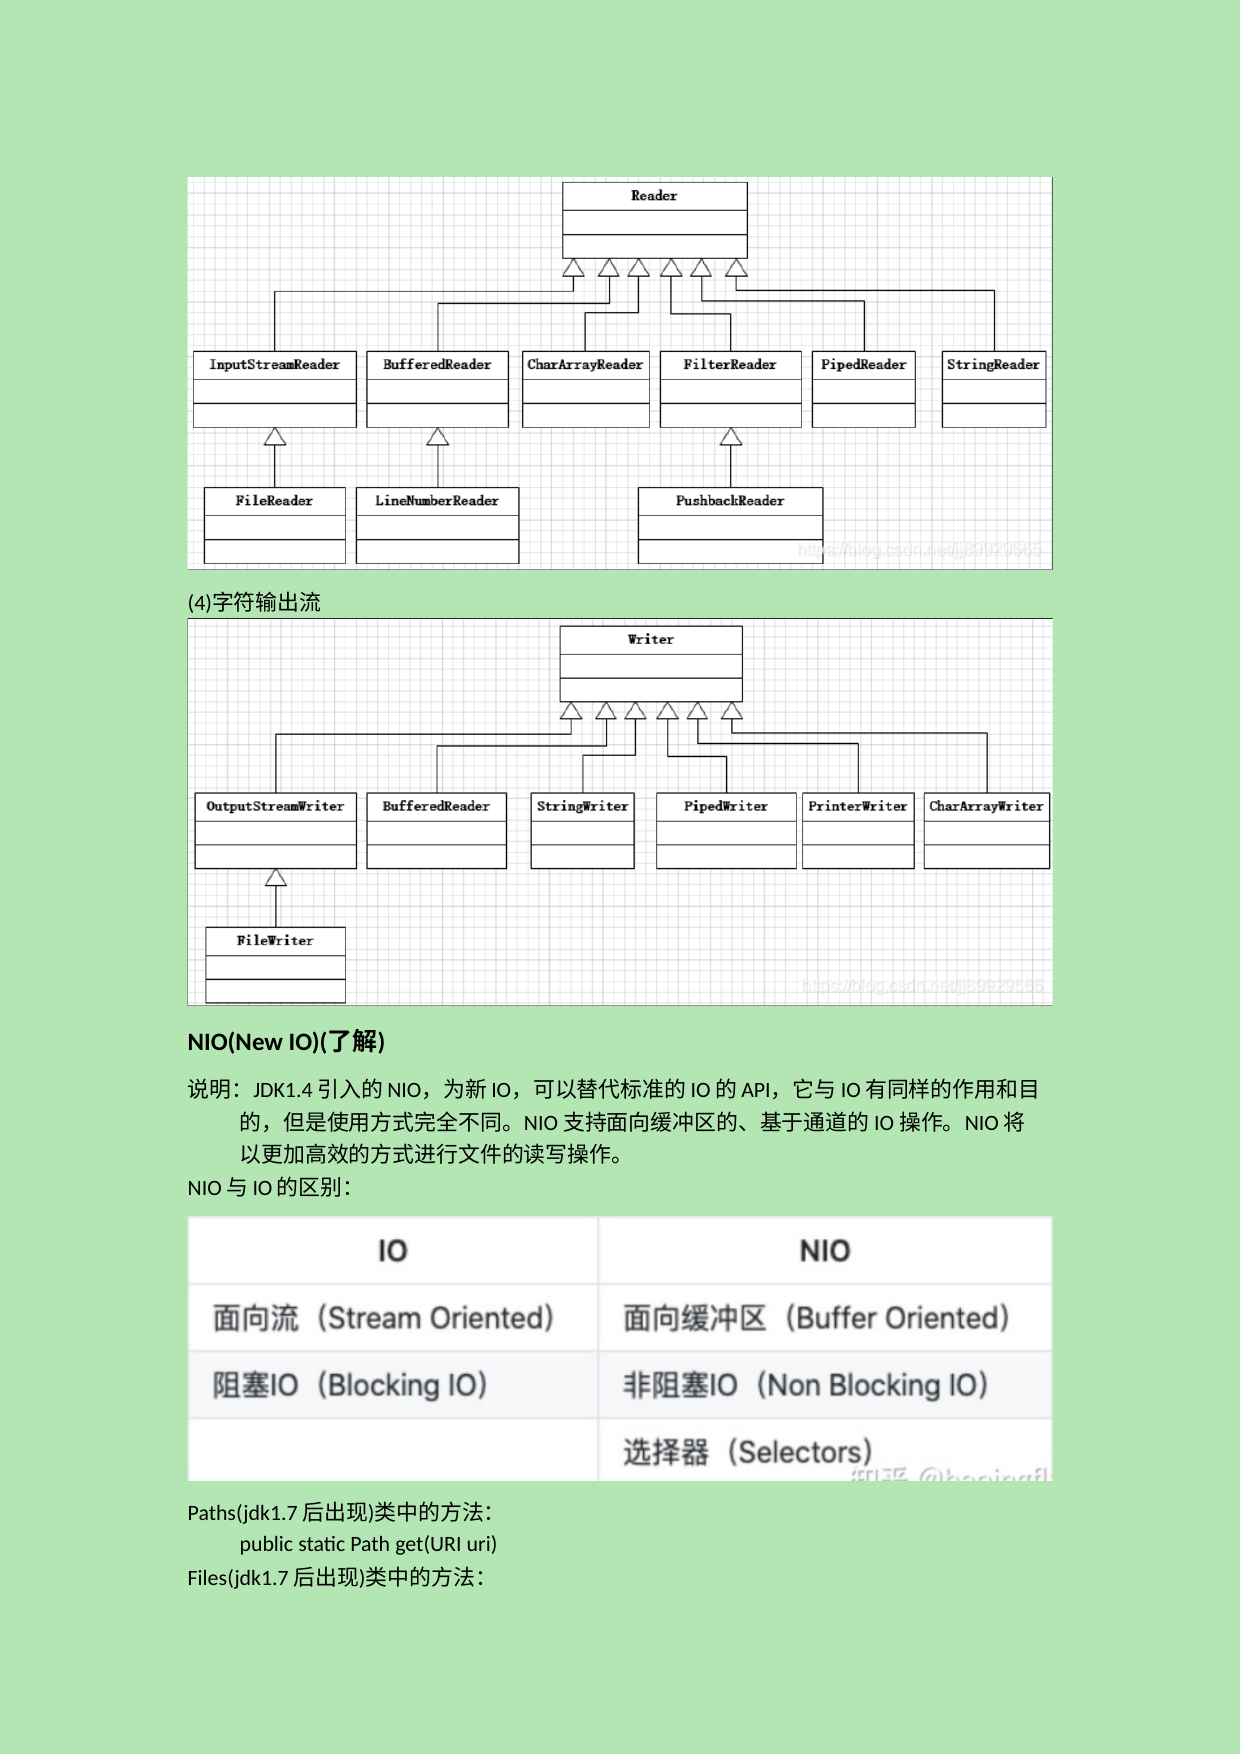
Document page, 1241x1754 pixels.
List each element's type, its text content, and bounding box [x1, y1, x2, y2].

text Paths(jdk1.7后出现)类中的方法： [187, 1494, 1053, 1527]
text Files(jdk1.7后出现)类中的方法： [187, 1559, 1053, 1592]
text NIO与IO的区别： [187, 1169, 1053, 1202]
text (4)字符输出流 [187, 584, 1053, 617]
picture [187, 618, 1053, 1006]
subtitle NIO(New IO)(了解) [187, 1007, 1053, 1072]
picture [187, 177, 1053, 570]
text public static Path get(URI uri) [187, 1527, 1053, 1559]
text 的，但是使用方式完全不同。NIO 支持面向缓冲区的、基于通道的 IO 操作。NIO 将 [187, 1104, 1053, 1137]
text 以更加高效的方式进行文件的读写操作。 [187, 1137, 1053, 1169]
text 说明：JDK1.4引入的NIO，为新IO，可以替代标准的IO的API，它与IO有同样的作用和目 [187, 1072, 1053, 1104]
picture [187, 1216, 1053, 1481]
